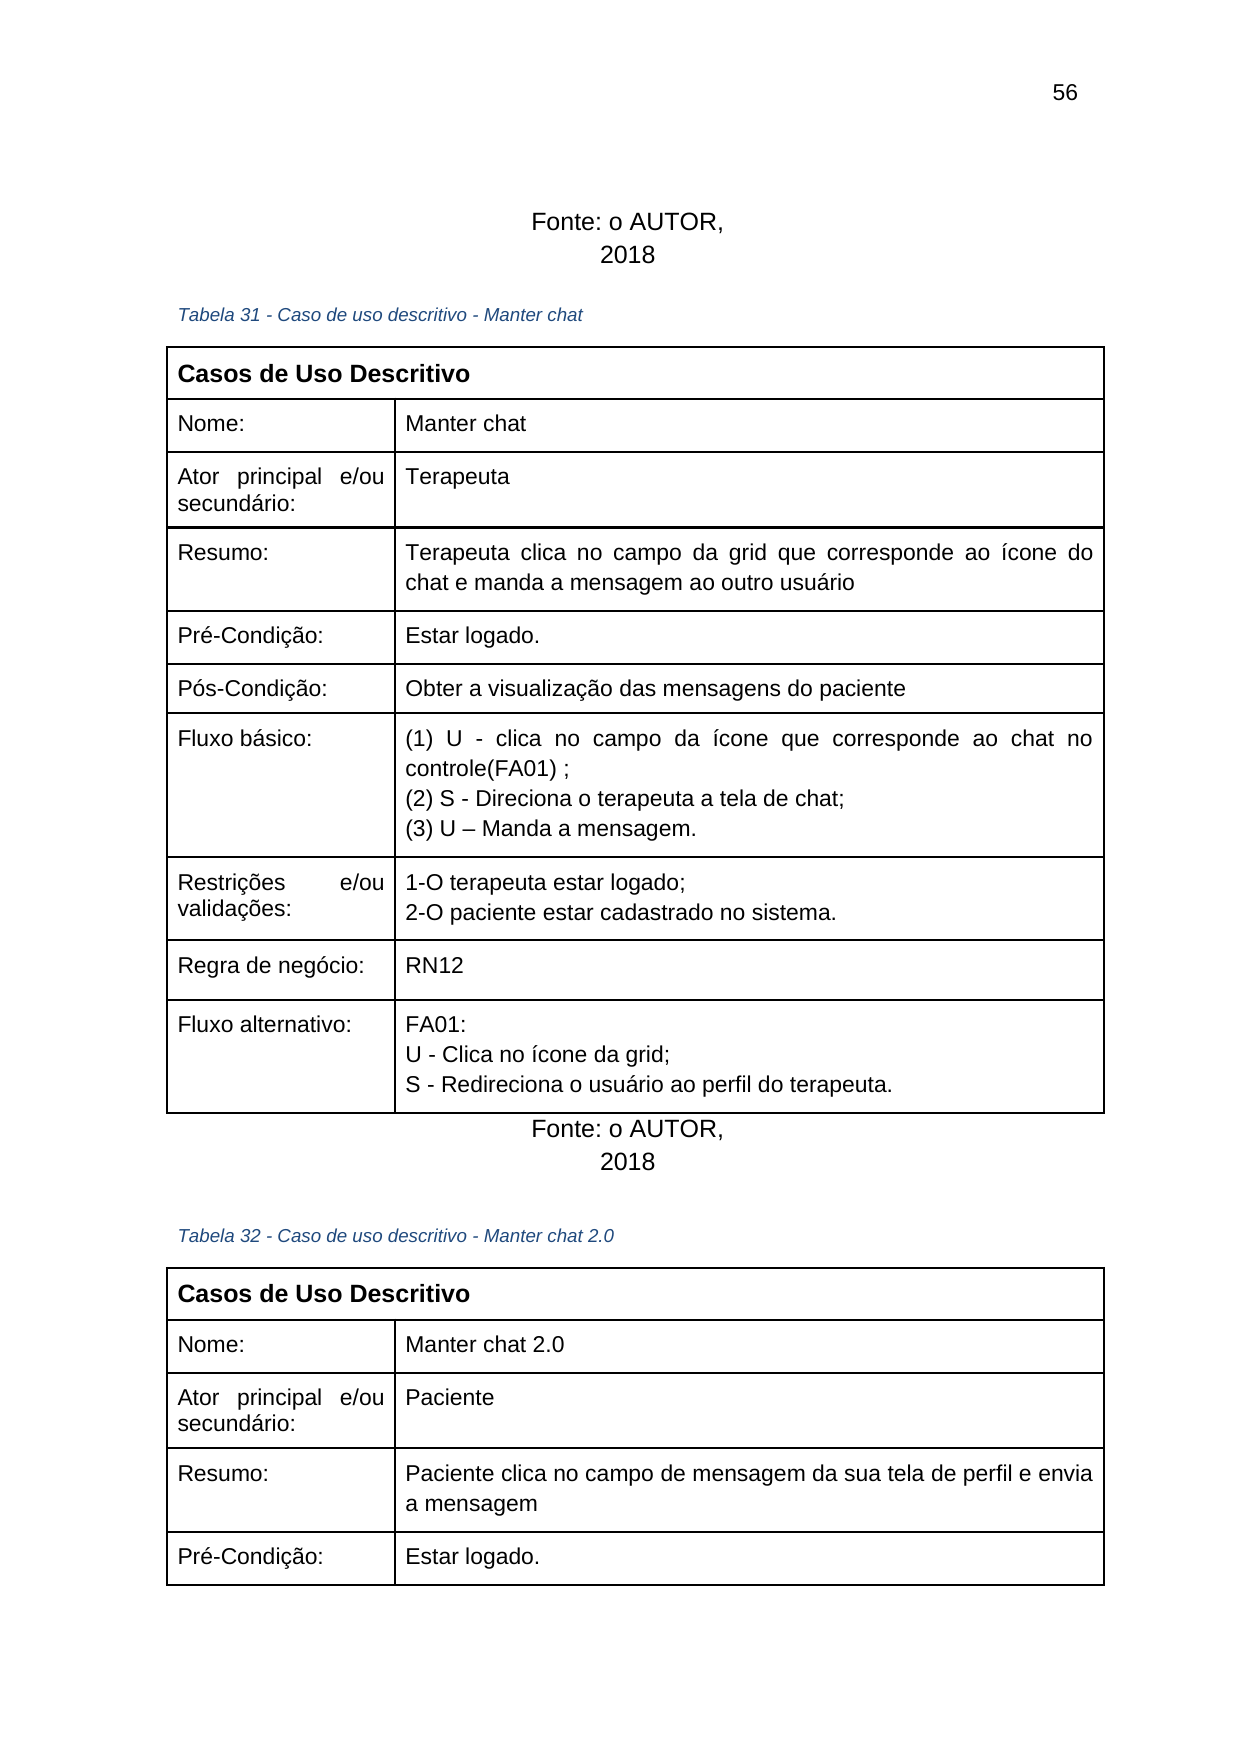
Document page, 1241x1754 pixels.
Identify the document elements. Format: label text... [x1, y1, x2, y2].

table_cell Manter chat [396, 400, 1103, 451]
text 2018 [177, 240, 1078, 269]
table_cell Terapeuta [396, 453, 1103, 526]
table_cell Obter a visualização das mensagens do paciente [396, 665, 1103, 712]
text 2018 [177, 1147, 1078, 1176]
table_cell FA01: U - Clica no ícone da grid; S - Redireciona o usuário ao perfil do terapeuta. [396, 1001, 1103, 1112]
table_cell Pós-Condição: [168, 665, 394, 712]
table_cell Fluxo alternativo: [168, 1001, 394, 1112]
table_cell Fluxo básico: [168, 714, 394, 856]
table_cell Regra de negócio: [168, 941, 394, 998]
table_cell Restrições e/ou validações: [168, 858, 394, 939]
table_header Casos de Uso Descritivo [168, 348, 1103, 398]
table_cell 1-O terapeuta estar logado; 2-O paciente estar cadastrado no sistema. [396, 858, 1103, 939]
table_cell Ator principal e/ou secundário: [168, 453, 394, 526]
table_cell Pré-Condição: [168, 612, 394, 663]
table_cell Ator principal e/ou secundário: [168, 1374, 394, 1447]
table_cell Pré-Condição: [168, 1533, 394, 1584]
text Fonte: o AUTOR, [177, 207, 1078, 236]
text Fonte: o AUTOR, [177, 1114, 1078, 1143]
table_cell Resumo: [168, 1449, 394, 1531]
table_cell (1) U - clica no campo da ícone que corresponde ao chat no controle(FA01) ; (2) S - Direciona o terapeuta a tela de chat; (3) U – Manda a mensagem. [396, 714, 1103, 856]
table_cell Nome: [168, 400, 394, 451]
table_cell Paciente clica no campo de mensagem da sua tela de perfil e envia a mensagem [396, 1449, 1103, 1531]
table_cell Terapeuta clica no campo da grid que corresponde ao ícone do chat e manda a mensagem ao outro usuário [396, 529, 1103, 610]
table_cell Paciente [396, 1374, 1103, 1447]
table_cell Estar logado. [396, 612, 1103, 663]
table_cell RN12 [396, 941, 1103, 998]
text Tabela 32 - Caso de uso descritivo - Manter chat 2.0 [177, 1224, 1078, 1246]
table_cell Manter chat 2.0 [396, 1321, 1103, 1372]
table_cell Resumo: [168, 529, 394, 610]
table_cell Nome: [168, 1321, 394, 1372]
table_header Casos de Uso Descritivo [168, 1269, 1103, 1318]
text Tabela 31 - Caso de uso descritivo - Manter chat [177, 304, 1078, 325]
table_cell Estar logado. [396, 1533, 1103, 1584]
